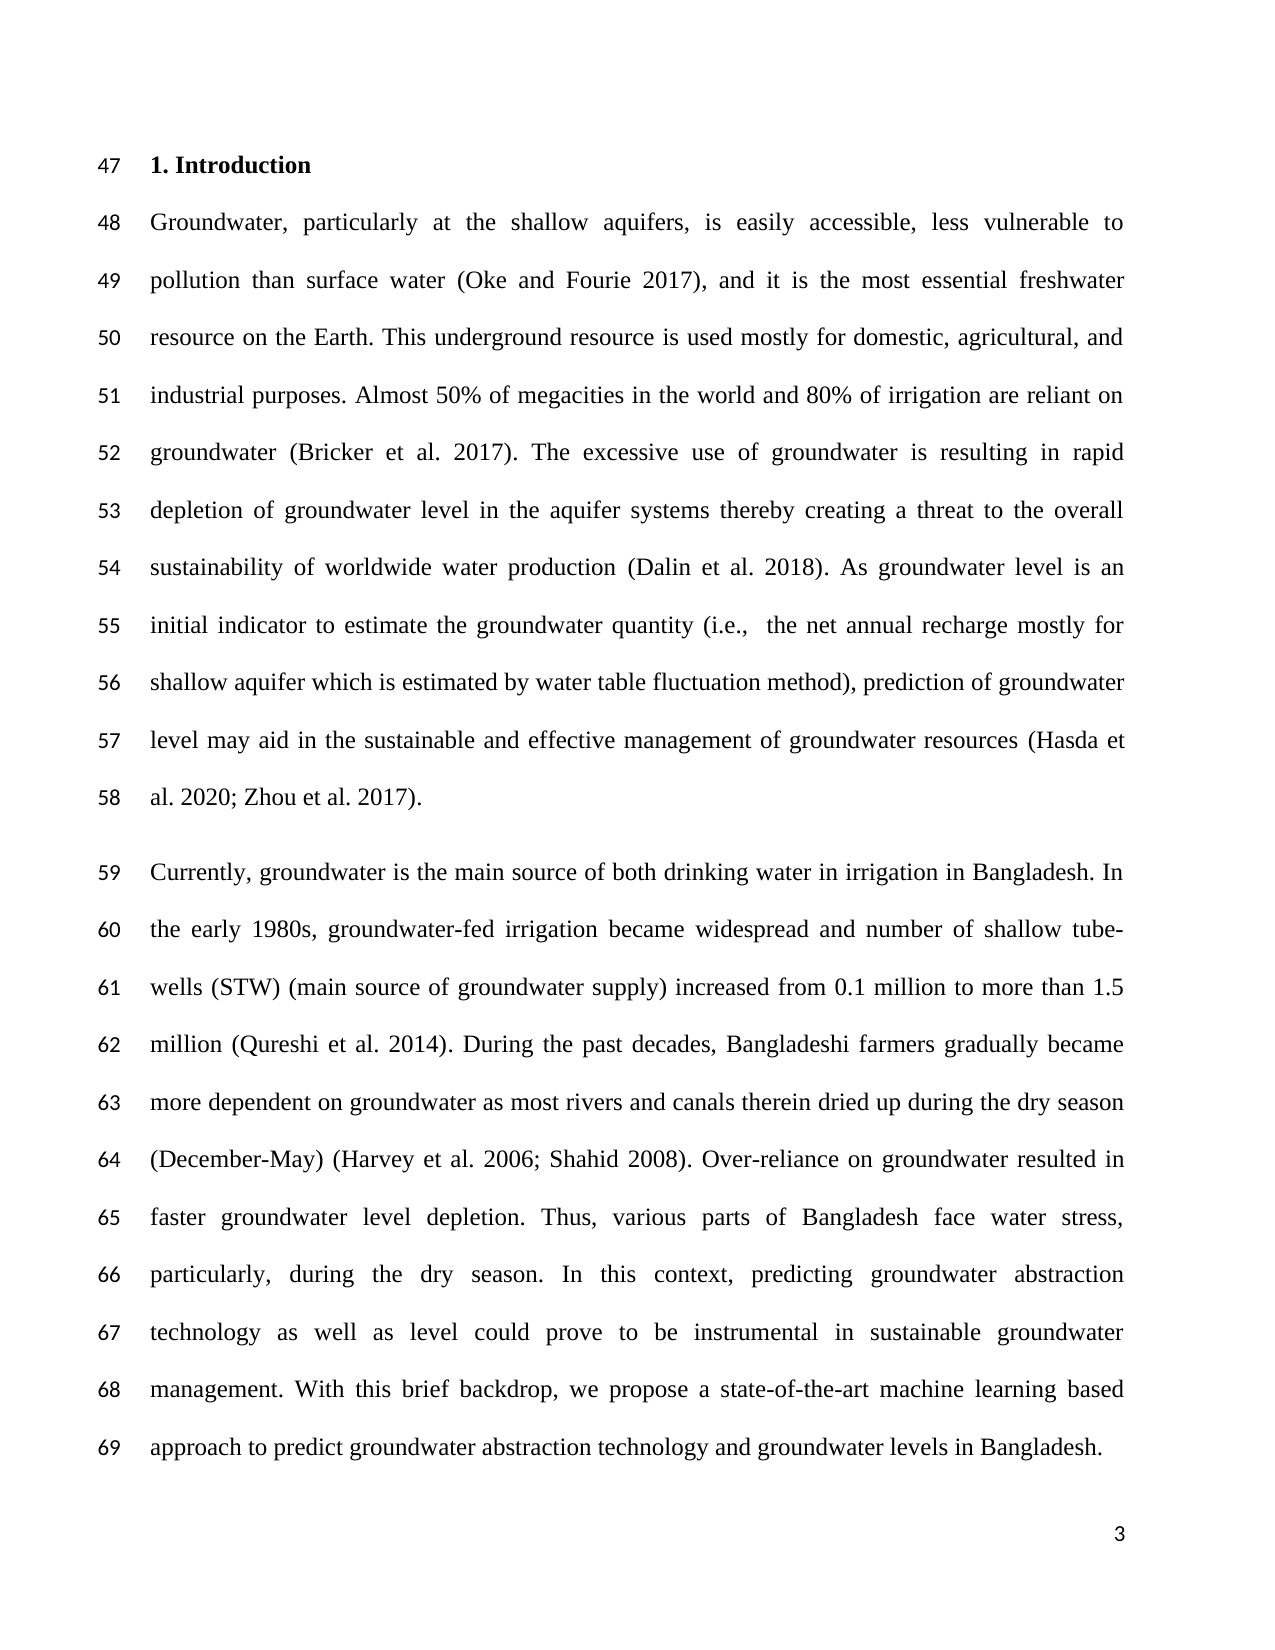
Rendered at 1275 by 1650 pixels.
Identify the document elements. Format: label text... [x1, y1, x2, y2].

text Currently, groundwater is the main source of both drinking water in irrigation in Bangladesh. In the early 1980s, groundwater-fed irrigation became widespread and number of shallow tube-wells (STW) (main source of groundwater supply) increased from 0.1 million to more than 1.5 million (Qureshi et al. 2014). During the past decades, Bangladeshi farmers gradually became more dependent on groundwater as most rivers and canals therein dried up during the dry season (December-May) (Harvey et al. 2006; Shahid 2008). Over-reliance on groundwater resulted in faster groundwater level depletion. Thus, various parts of Bangladesh face water stress, particularly, during the dry season. In this context, predicting groundwater abstraction technology as well as level could prove to be instrumental in sustainable groundwater management. With this brief backdrop, we propose a state-of-the-art machine learning based approach to predict groundwater abstraction technology and groundwater levels in Bangladesh. [150, 857, 1125, 1460]
text Groundwater, particularly at the shallow aquifers, is easily accessible, less vulnerable to pollution than surface water (Oke and Fourie 2017), and it is the most essential freshwater resource on the Earth. This underground resource is used mostly for domestic, agricultural, and industrial purposes. Almost 50% of megacities in the world and 80% of irrigation are reliant on groundwater (Bricker et al. 2017). The excessive use of groundwater is resulting in rapid depletion of groundwater level in the aquifer systems thereby creating a threat to the overall sustainability of worldwide water production (Dalin et al. 2018). As groundwater level is an initial indicator to estimate the groundwater quantity (i.e., the net annual recharge mostly for shallow aquifer which is estimated by water table fluctuation method), prediction of groundwater level may aid in the sustainable and effective management of groundwater resources (Hasda et al. 2020; Zhou et al. 2017). [150, 207, 1125, 811]
subtitle 1. Introduction [150, 150, 1125, 179]
